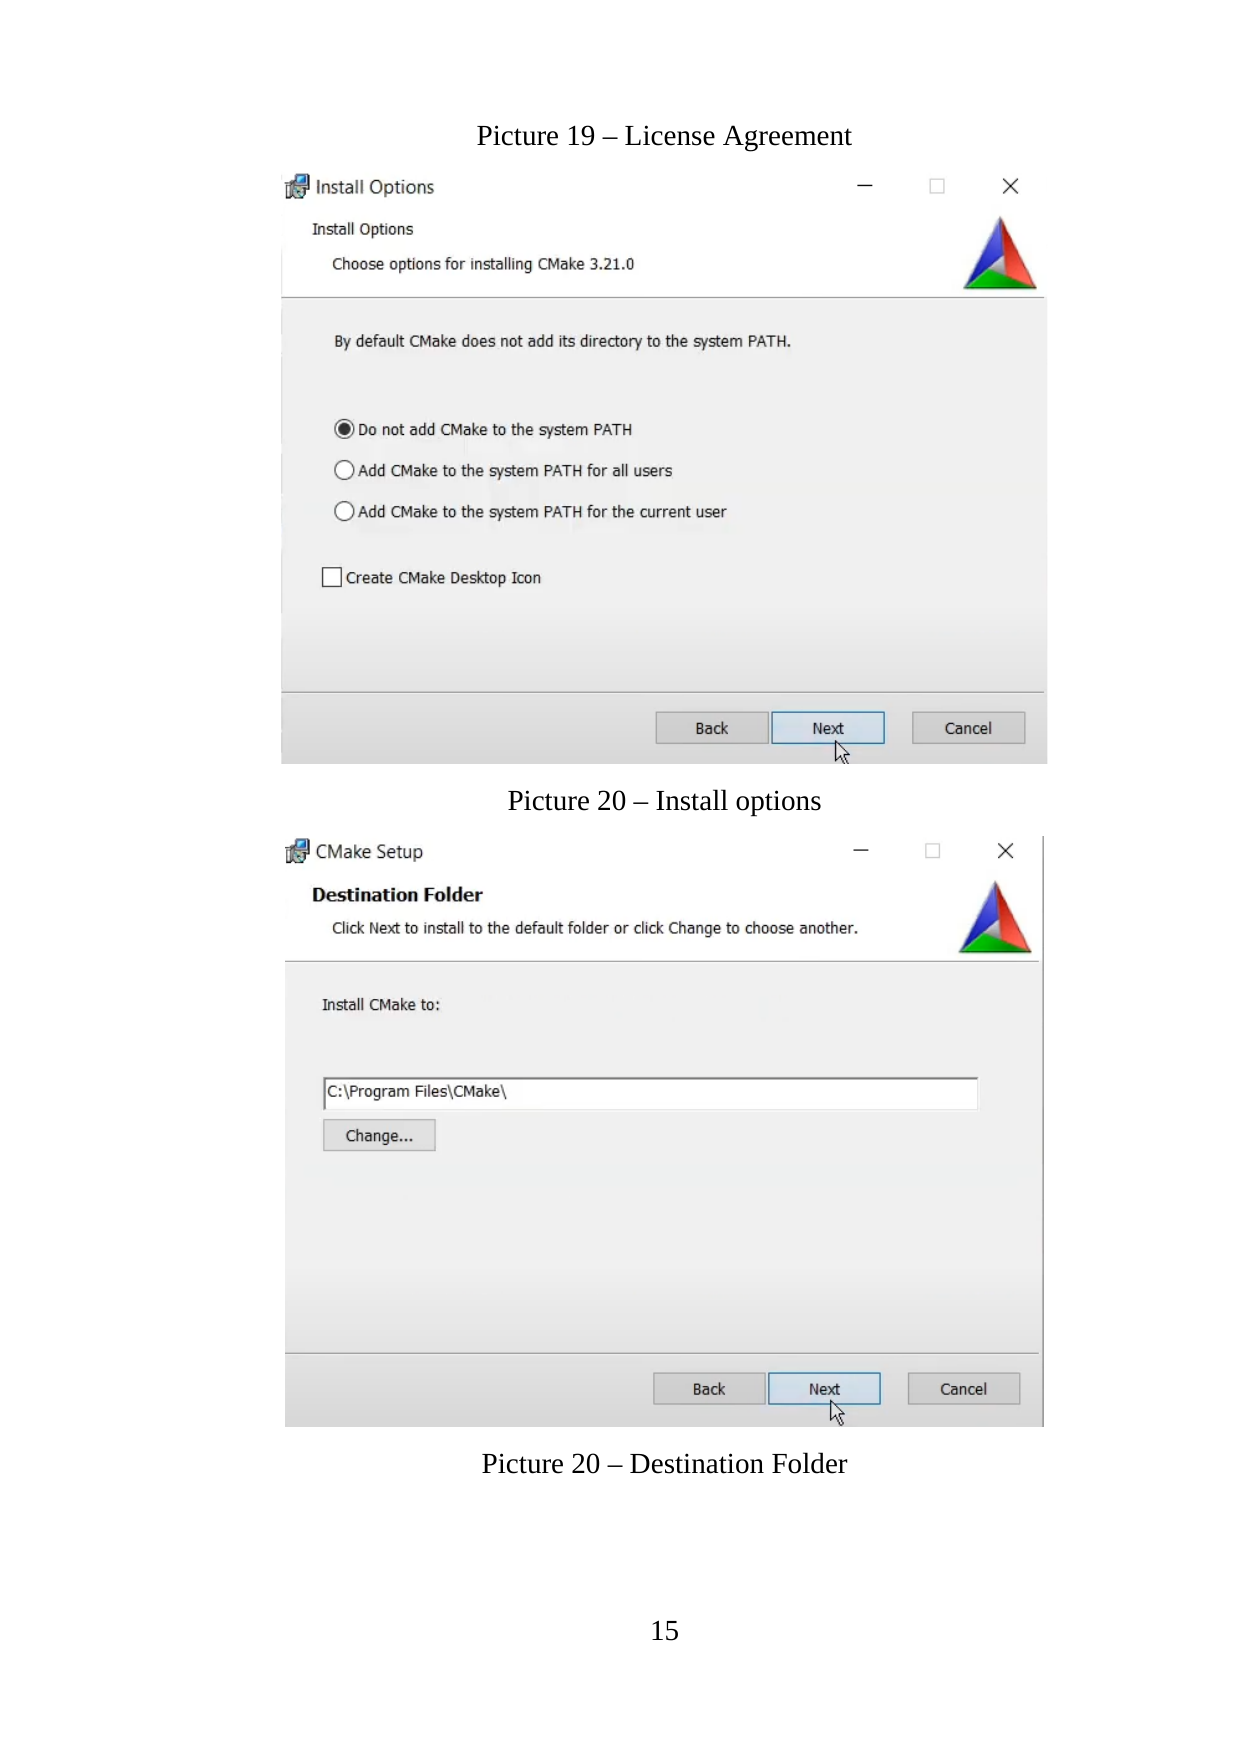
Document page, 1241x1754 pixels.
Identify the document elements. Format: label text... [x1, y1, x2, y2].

picture [281, 171, 1048, 764]
text Picture 20 – Destination Folder [177, 1446, 1152, 1479]
text Picture 20 – Install options [177, 783, 1152, 817]
text Picture 19 – License Agreement [177, 118, 1152, 152]
picture [285, 836, 1044, 1427]
